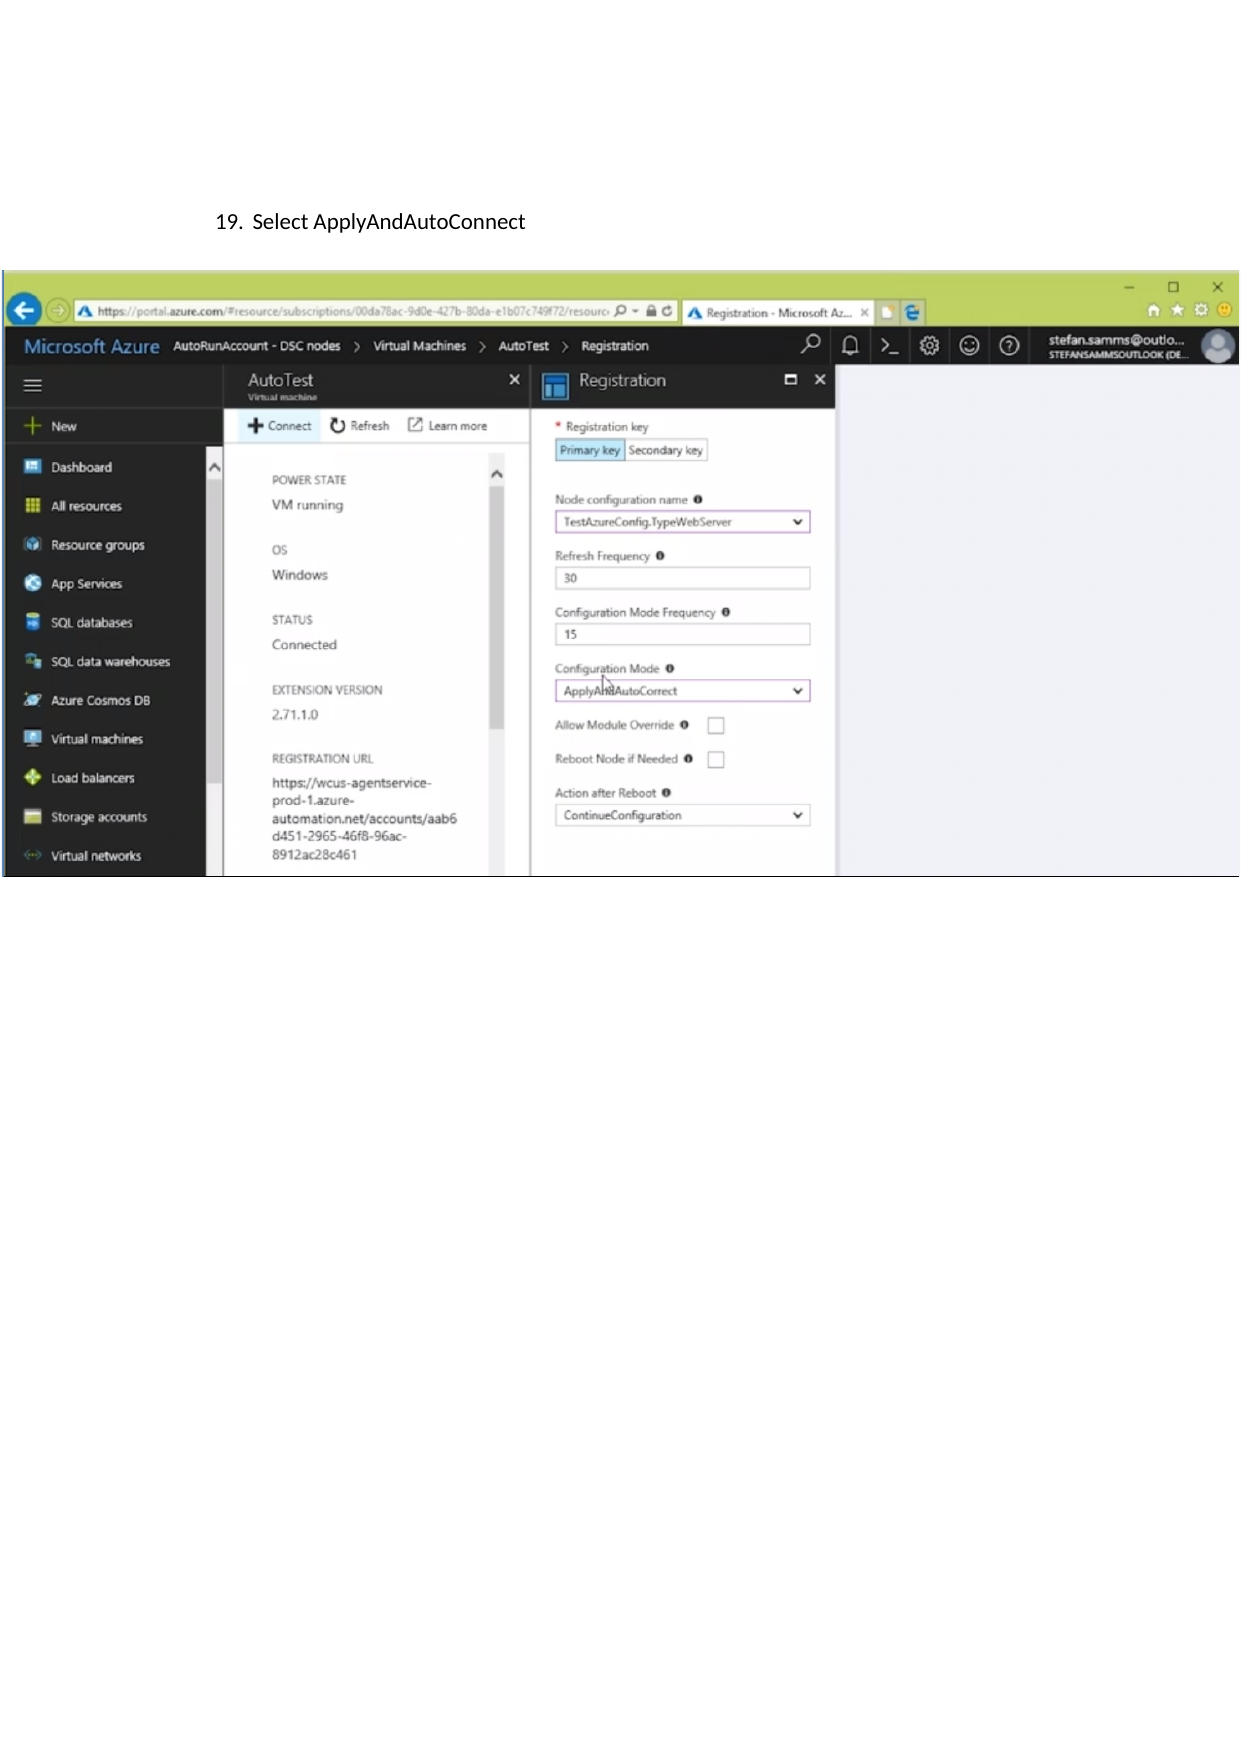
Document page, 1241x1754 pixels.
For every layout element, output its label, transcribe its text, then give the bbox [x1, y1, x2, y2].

picture [1, 270, 1240, 877]
list Select ApplyAndAutoConnect [215, 207, 1063, 235]
